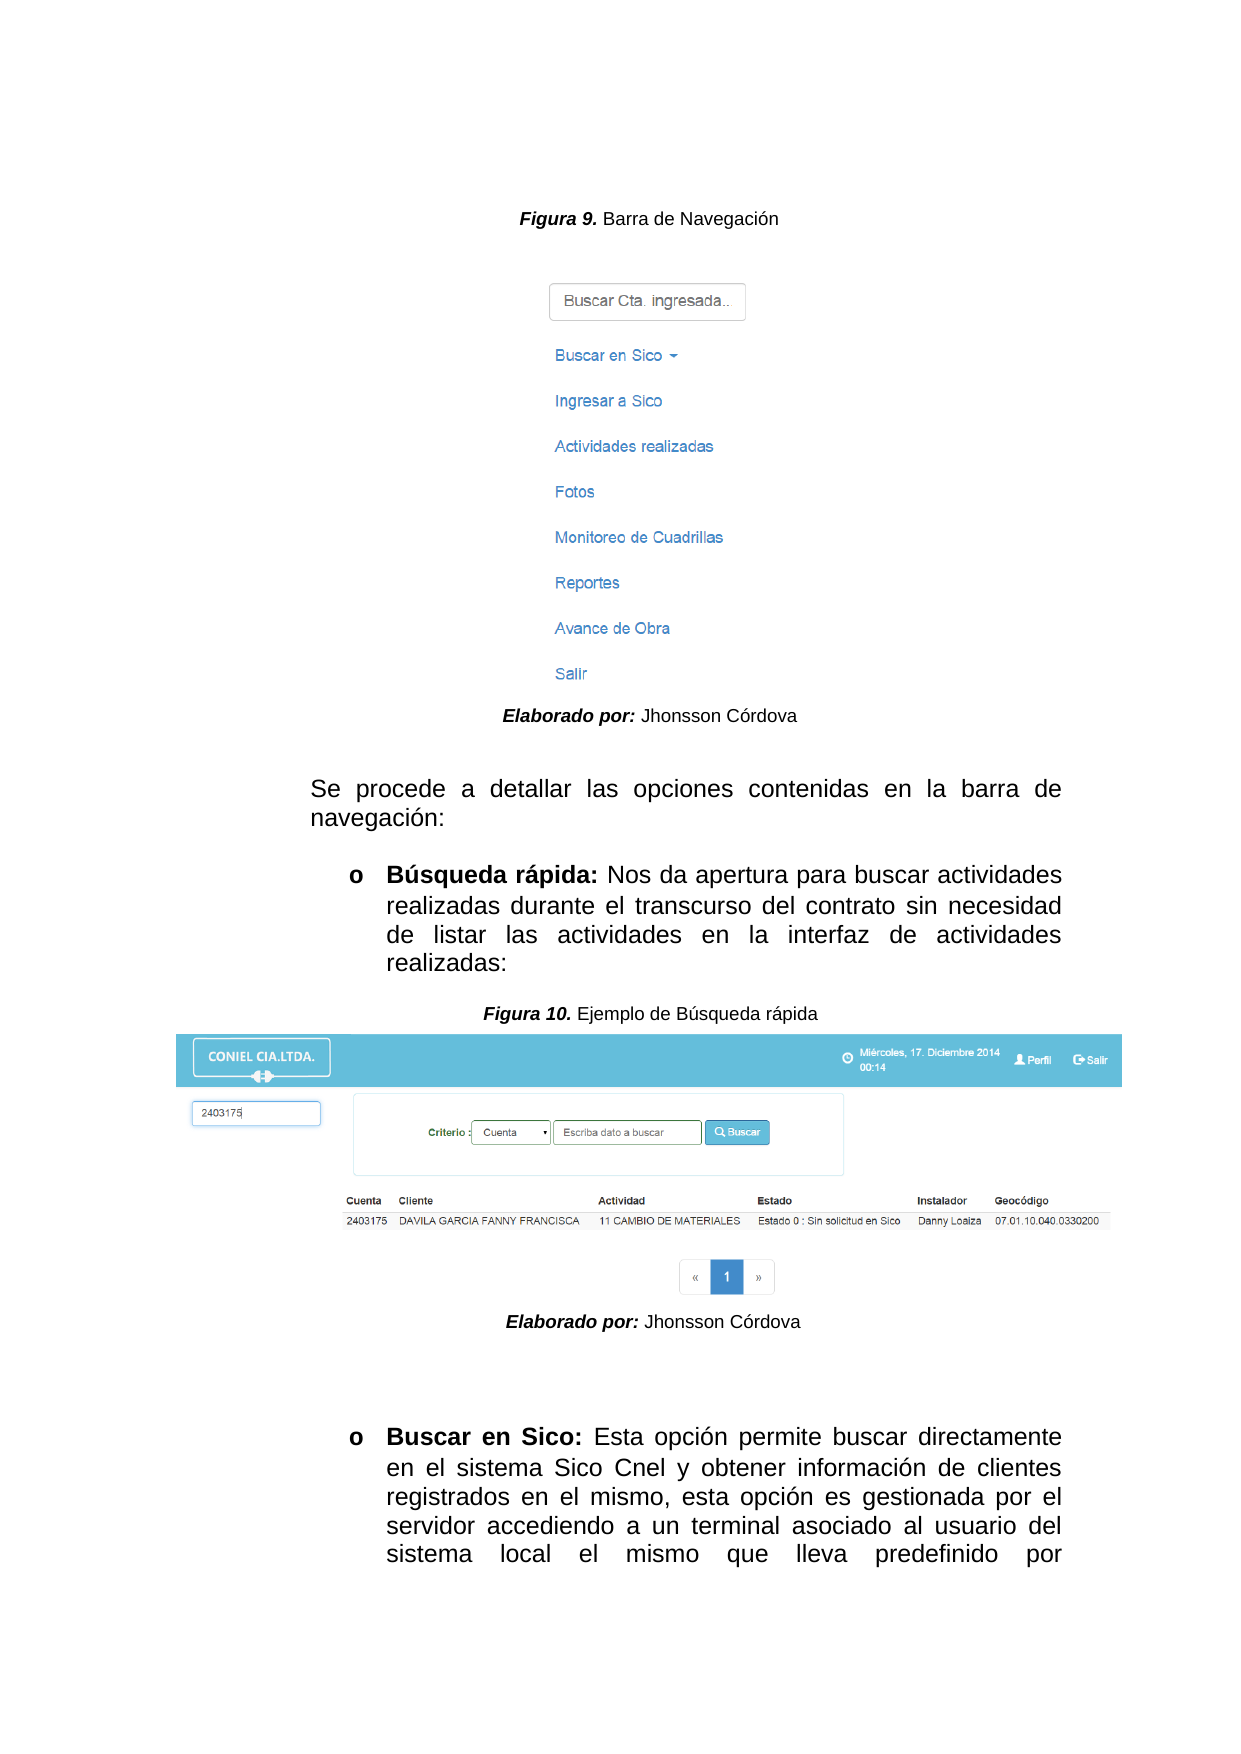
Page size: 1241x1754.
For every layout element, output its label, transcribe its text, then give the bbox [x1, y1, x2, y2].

list Se procede a detallar las opciones contenidas en la barra de navegación: [310, 774, 1063, 831]
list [349, 1422, 1063, 1568]
list Búsqueda rápida: Nos da apertura para buscar actividades realizadas durante el transcurso del contrato sin necesidad de listar las actividades en la interfaz de actividades realizadas: [349, 860, 1063, 977]
picture [523, 265, 776, 700]
picture [176, 1034, 1122, 1299]
